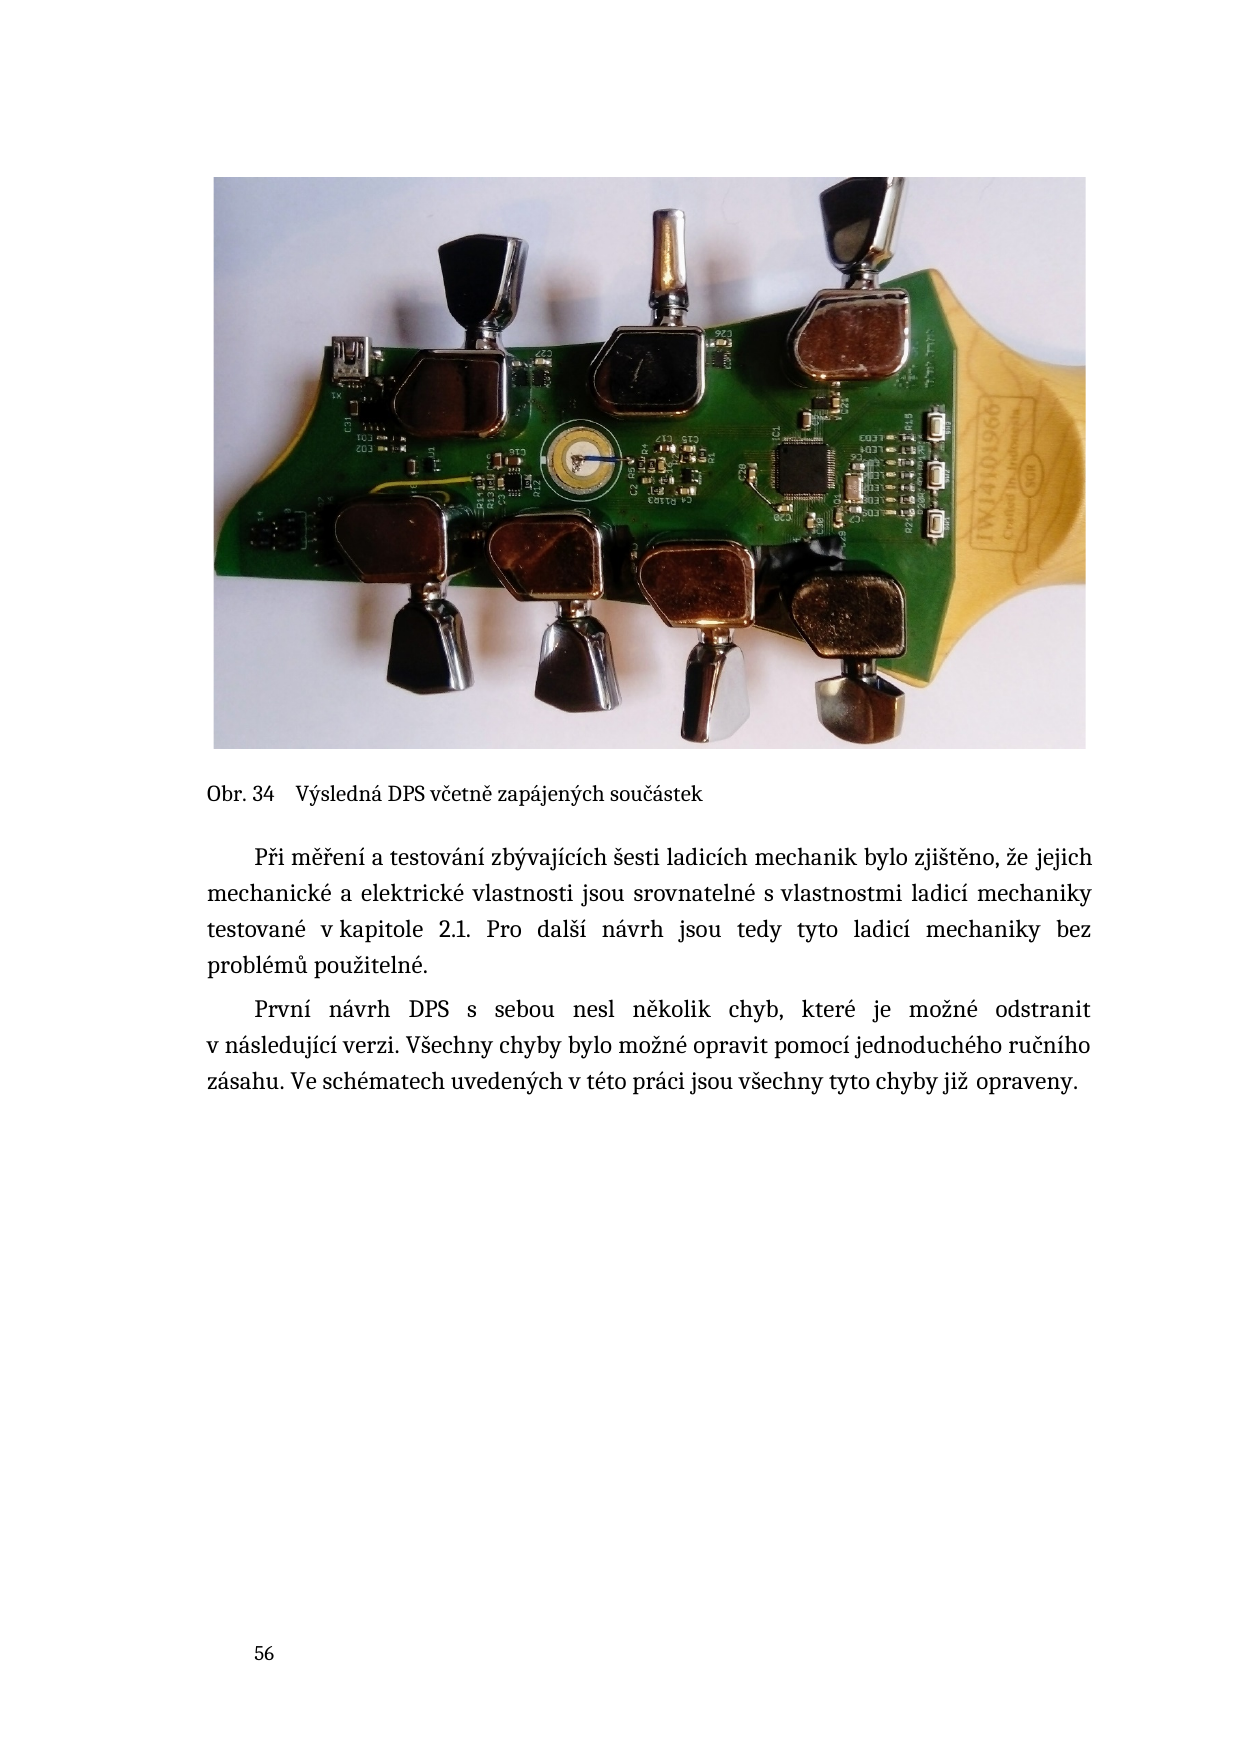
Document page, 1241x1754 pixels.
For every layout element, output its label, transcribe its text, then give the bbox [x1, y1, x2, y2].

picture [213, 177, 1086, 749]
text První návrh DPS s sebou nesl několik chyb, které je možné odstranit v následující verzi. Všechny chyby bylo možné opravit pomocí jednoduchého ručního zásahu. Ve schématech uvedených v této práci jsou všechny tyto chyby již opraveny. [207, 995, 1092, 1095]
text Při měření a testování zbývajících šesti ladicích mechanik bylo zjištěno, že jejich mechanické a elektrické vlastnosti jsou srovnatelné s vlastnostmi ladicí mechaniky testované v kapitole 2.1. Pro další návrh jsou tedy tyto ladicí mechaniky bez problémů použitelné. [207, 843, 1092, 979]
